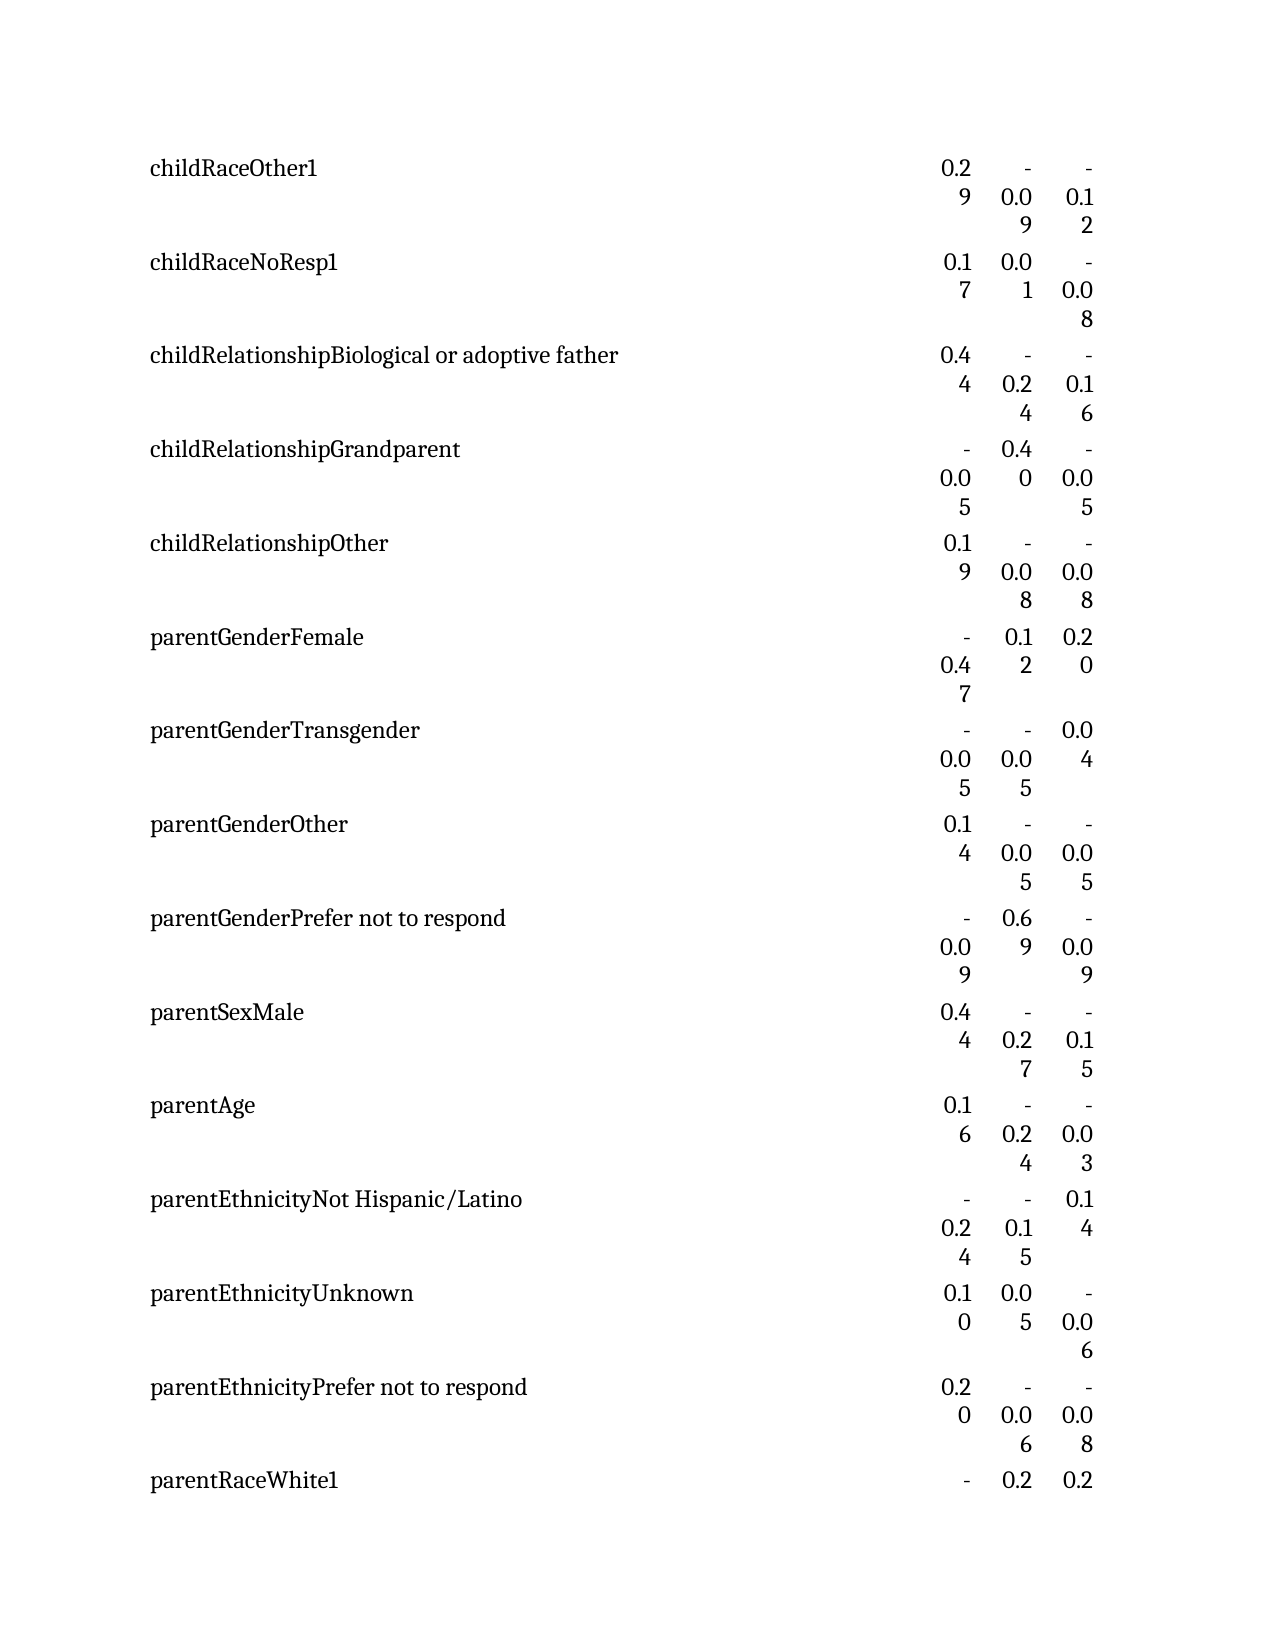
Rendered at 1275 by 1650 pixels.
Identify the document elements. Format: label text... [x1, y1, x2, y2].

table_cell -0.08 [1043, 525, 1104, 619]
table_cell 0.29 [921, 150, 982, 244]
table_cell -0.16 [1043, 338, 1104, 431]
table_cell -0.67 [921, 1463, 982, 1499]
table_cell parentEthnicityUnknown [139, 1275, 921, 1369]
table_cell 0.44 [921, 338, 982, 431]
table_cell -0.06 [1043, 1275, 1104, 1369]
table_cell childRaceNoResp1 [139, 244, 921, 337]
table_cell -0.05 [921, 713, 982, 806]
table_cell 0.69 [982, 900, 1043, 994]
table_cell 0.04 [1043, 713, 1104, 806]
table_cell 0.12 [982, 619, 1043, 712]
table_cell 0.16 [921, 1088, 982, 1181]
table_cell parentEthnicityNot Hispanic/Latino [139, 1181, 921, 1275]
table_cell 0.20 [921, 1369, 982, 1462]
table_cell -0.05 [982, 806, 1043, 900]
table_cell -0.08 [982, 525, 1043, 619]
table_cell -0.05 [982, 713, 1043, 806]
table_cell 0.25 [982, 1463, 1043, 1499]
table_cell -0.24 [921, 1181, 982, 1275]
table_cell parentEthnicityPrefer not to respond [139, 1369, 921, 1462]
table_cell -0.12 [1043, 150, 1104, 244]
table_cell -0.47 [921, 619, 982, 712]
table_cell -0.27 [982, 994, 1043, 1087]
table_cell -0.15 [982, 1181, 1043, 1275]
table_cell -0.09 [982, 150, 1043, 244]
table_cell -0.15 [1043, 994, 1104, 1087]
table_cell parentGenderFemale [139, 619, 921, 712]
table_cell 0.20 [1043, 619, 1104, 712]
table_cell 0.26 [1043, 1463, 1104, 1499]
table_cell -0.08 [1043, 1369, 1104, 1462]
table_cell 0.14 [921, 806, 982, 900]
table_cell childRaceOther1 [139, 150, 921, 244]
table_cell childRelationshipOther [139, 525, 921, 619]
table_cell -0.05 [1043, 431, 1104, 525]
table_cell parentSexMale [139, 994, 921, 1087]
table_cell -0.24 [982, 1088, 1043, 1181]
table_cell 0.05 [982, 1275, 1043, 1369]
table_cell 0.44 [921, 994, 982, 1087]
table_cell 0.19 [921, 525, 982, 619]
table_cell 0.10 [921, 1275, 982, 1369]
table_cell parentAge [139, 1088, 921, 1181]
table_cell 0.14 [1043, 1181, 1104, 1275]
table_cell parentGenderOther [139, 806, 921, 900]
table_cell 0.40 [982, 431, 1043, 525]
table_cell -0.06 [982, 1369, 1043, 1462]
table_cell parentGenderTransgender [139, 713, 921, 806]
table_cell -0.05 [1043, 806, 1104, 900]
table_cell childRelationshipBiological or adoptive father [139, 338, 921, 431]
table_cell -0.09 [921, 900, 982, 994]
table_cell -0.05 [921, 431, 982, 525]
table_cell parentRaceWhite1 [139, 1463, 921, 1499]
table_cell -0.08 [1043, 244, 1104, 337]
table_cell 0.01 [982, 244, 1043, 337]
table_cell -0.09 [1043, 900, 1104, 994]
table_cell -0.24 [982, 338, 1043, 431]
table_cell -0.03 [1043, 1088, 1104, 1181]
table_cell parentGenderPrefer not to respond [139, 900, 921, 994]
table_cell 0.17 [921, 244, 982, 337]
table_cell childRelationshipGrandparent [139, 431, 921, 525]
